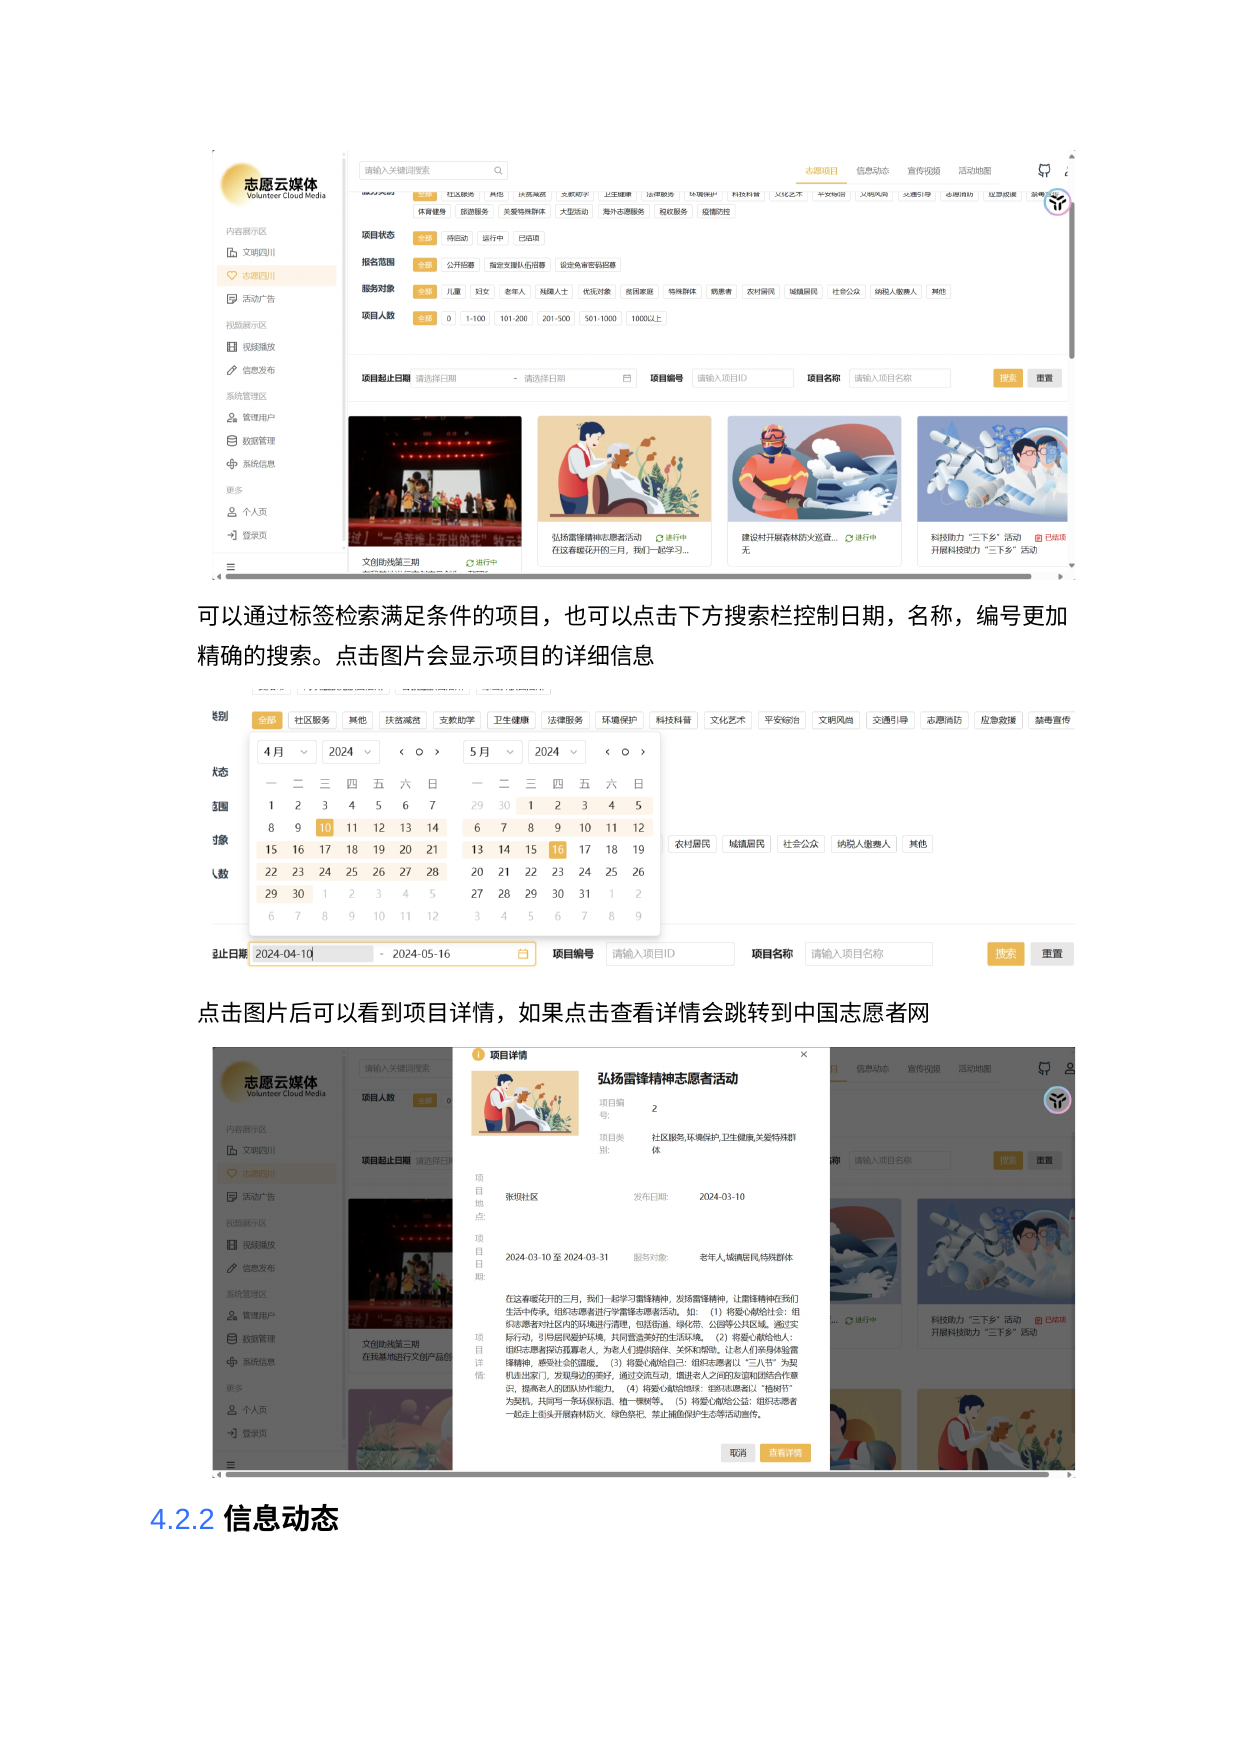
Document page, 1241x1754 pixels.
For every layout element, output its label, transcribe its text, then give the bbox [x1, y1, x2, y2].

picture [212, 1047, 1075, 1478]
picture [212, 150, 1075, 580]
text 点击图片后可以看到项目详情，如果点击查看详情会跳转到中国志愿者网 [197, 995, 1090, 1028]
text 可以通过标签检索满足条件的项目，也可以点击下方搜索栏控制日期，名称，编号更加精确的搜索。点击图片会显示项目的详细信息 [197, 598, 1090, 671]
picture [212, 689, 1075, 978]
